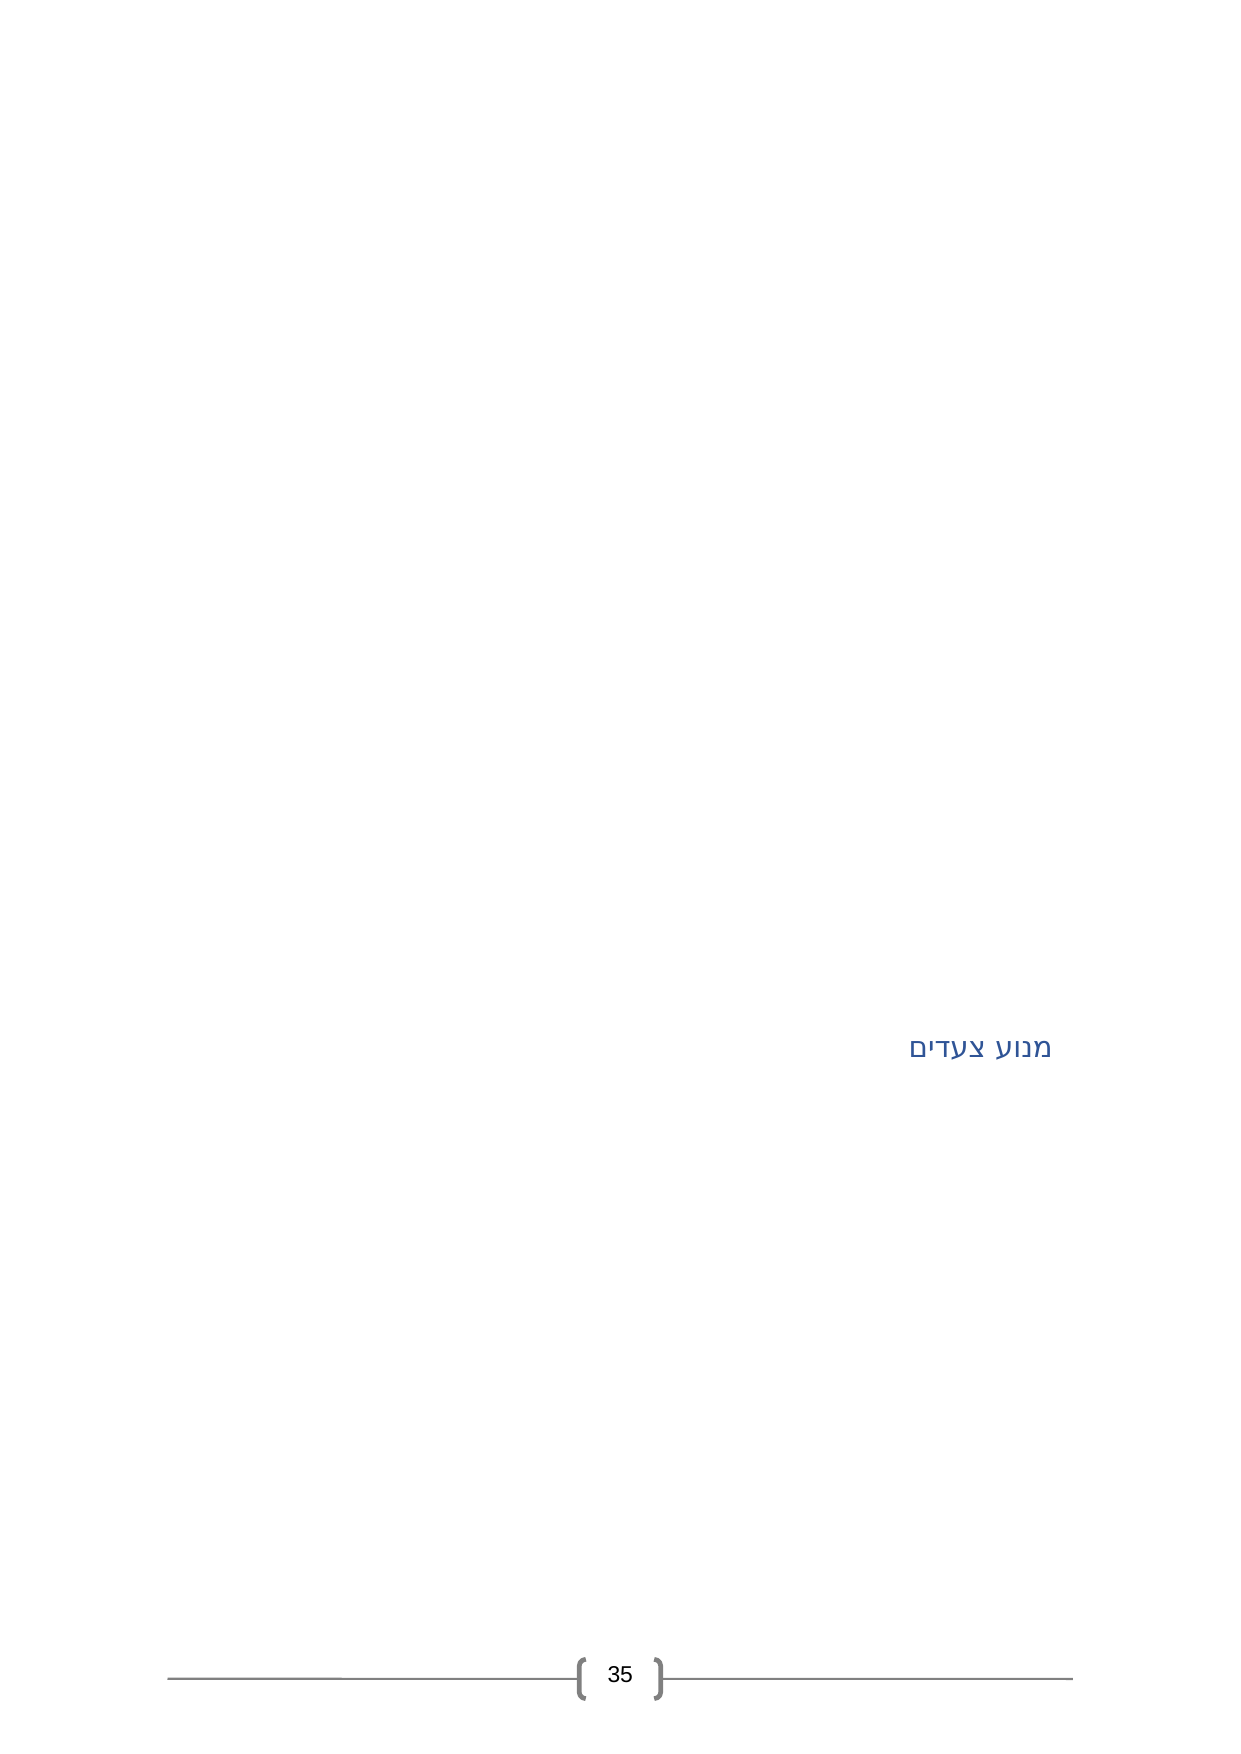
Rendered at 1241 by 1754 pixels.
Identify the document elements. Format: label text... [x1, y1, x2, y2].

subtitle מנוע צעדים [187, 1030, 1053, 1064]
